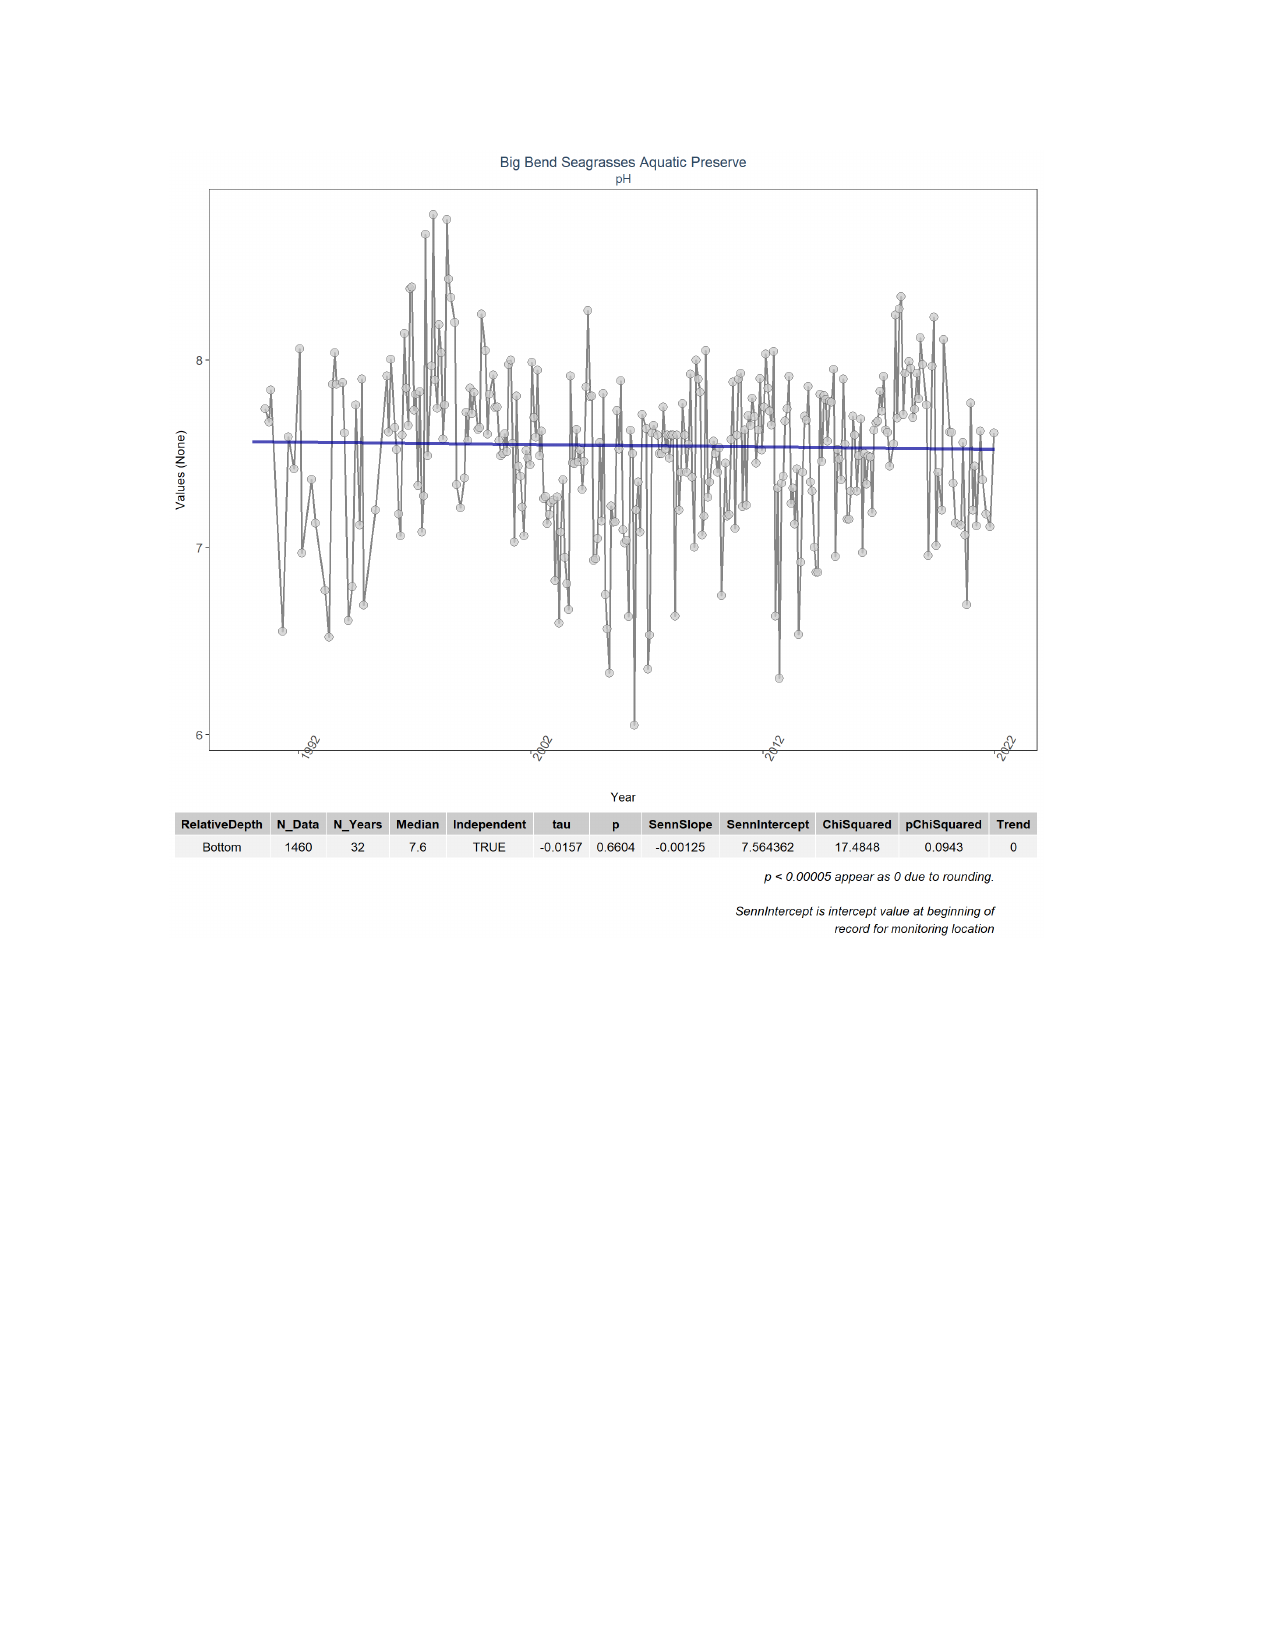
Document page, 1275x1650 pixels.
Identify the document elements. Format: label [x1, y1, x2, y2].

picture [168, 150, 1044, 938]
